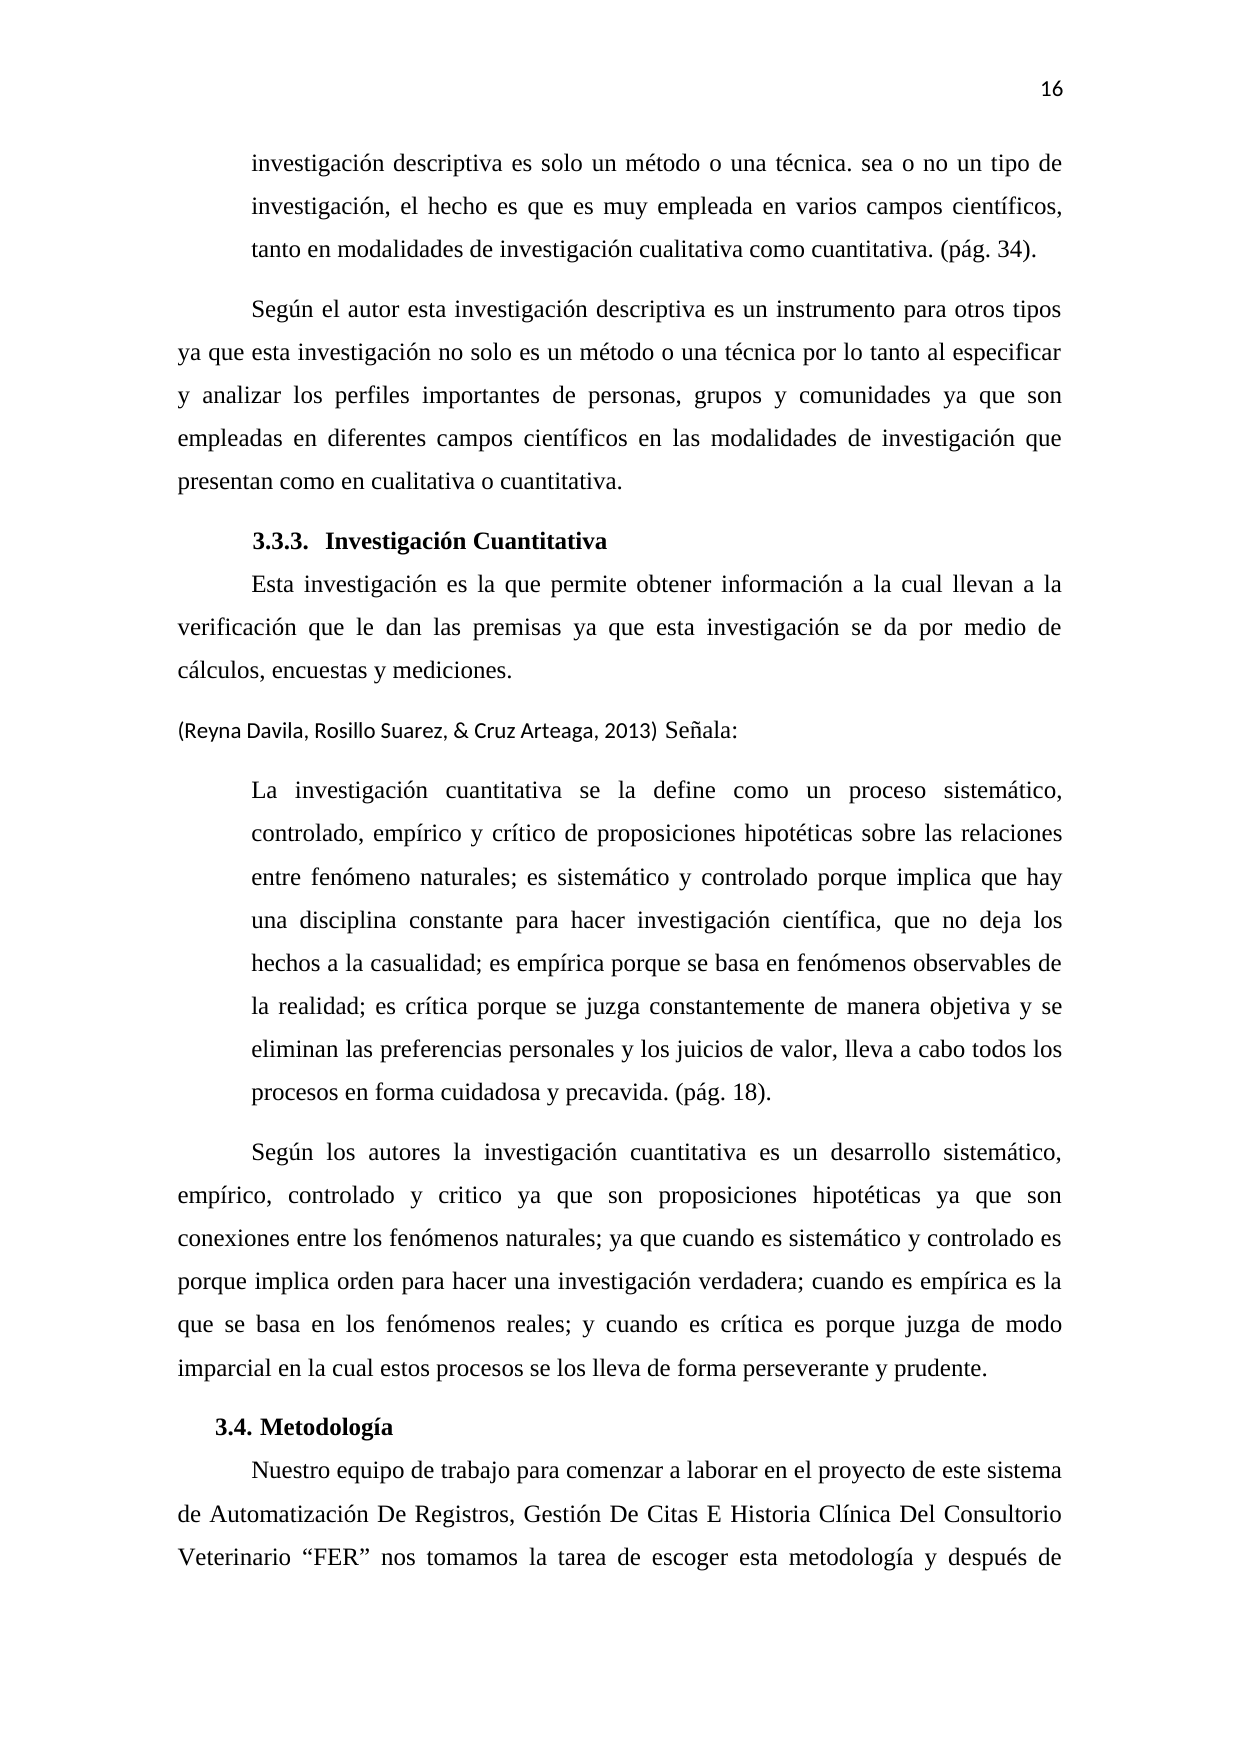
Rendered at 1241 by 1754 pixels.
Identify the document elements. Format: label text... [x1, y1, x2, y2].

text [177, 1456, 1063, 1571]
text Señala: [177, 715, 1063, 744]
list Investigación Cuantitativa [252, 526, 1063, 555]
text Según el autor esta investigación descriptiva es un instrumento para otros tipos ya que esta investigación no solo es un método o una técnica por lo tanto al especificar y analizar los perfiles importantes de personas, grupos y comunidades ya que son empleadas en diferentes campos científicos en las modalidades de investigación que presentan como en cualitativa o cuantitativa. [177, 294, 1063, 495]
text Esta investigación es la que permite obtener información a la cual llevan a la verificación que le dan las premisas ya que esta investigación se da por medio de cálculos, encuestas y mediciones. [177, 569, 1063, 684]
text La investigación cuantitativa se la define como un proceso sistemático, controlado, empírico y crítico de proposiciones hipotéticas sobre las relaciones entre fenómeno naturales; es sistemático y controlado porque implica que hay una disciplina constante para hacer investigación científica, que no deja los hechos a la casualidad; es empírica porque se basa en fenómenos observables de la realidad; es crítica porque se juzga constantemente de manera objetiva y se eliminan las preferencias personales y los juicios de valor, lleva a cabo todos los procesos en forma cuidadosa y precavida.. [251, 775, 1063, 1106]
list Metodología [215, 1412, 1063, 1441]
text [251, 148, 1063, 263]
text Según los autores la investigación cuantitativa es un desarrollo sistemático, empírico, controlado y critico ya que son proposiciones hipotéticas ya que son conexiones entre los fenómenos naturales; ya que cuando es sistemático y controlado es porque implica orden para hacer una investigación verdadera; cuando es empírica es la que se basa en los fenómenos reales; y cuando es crítica es porque juzga de modo imparcial en la cual estos procesos se los lleva de forma perseverante y prudente. [177, 1137, 1063, 1381]
